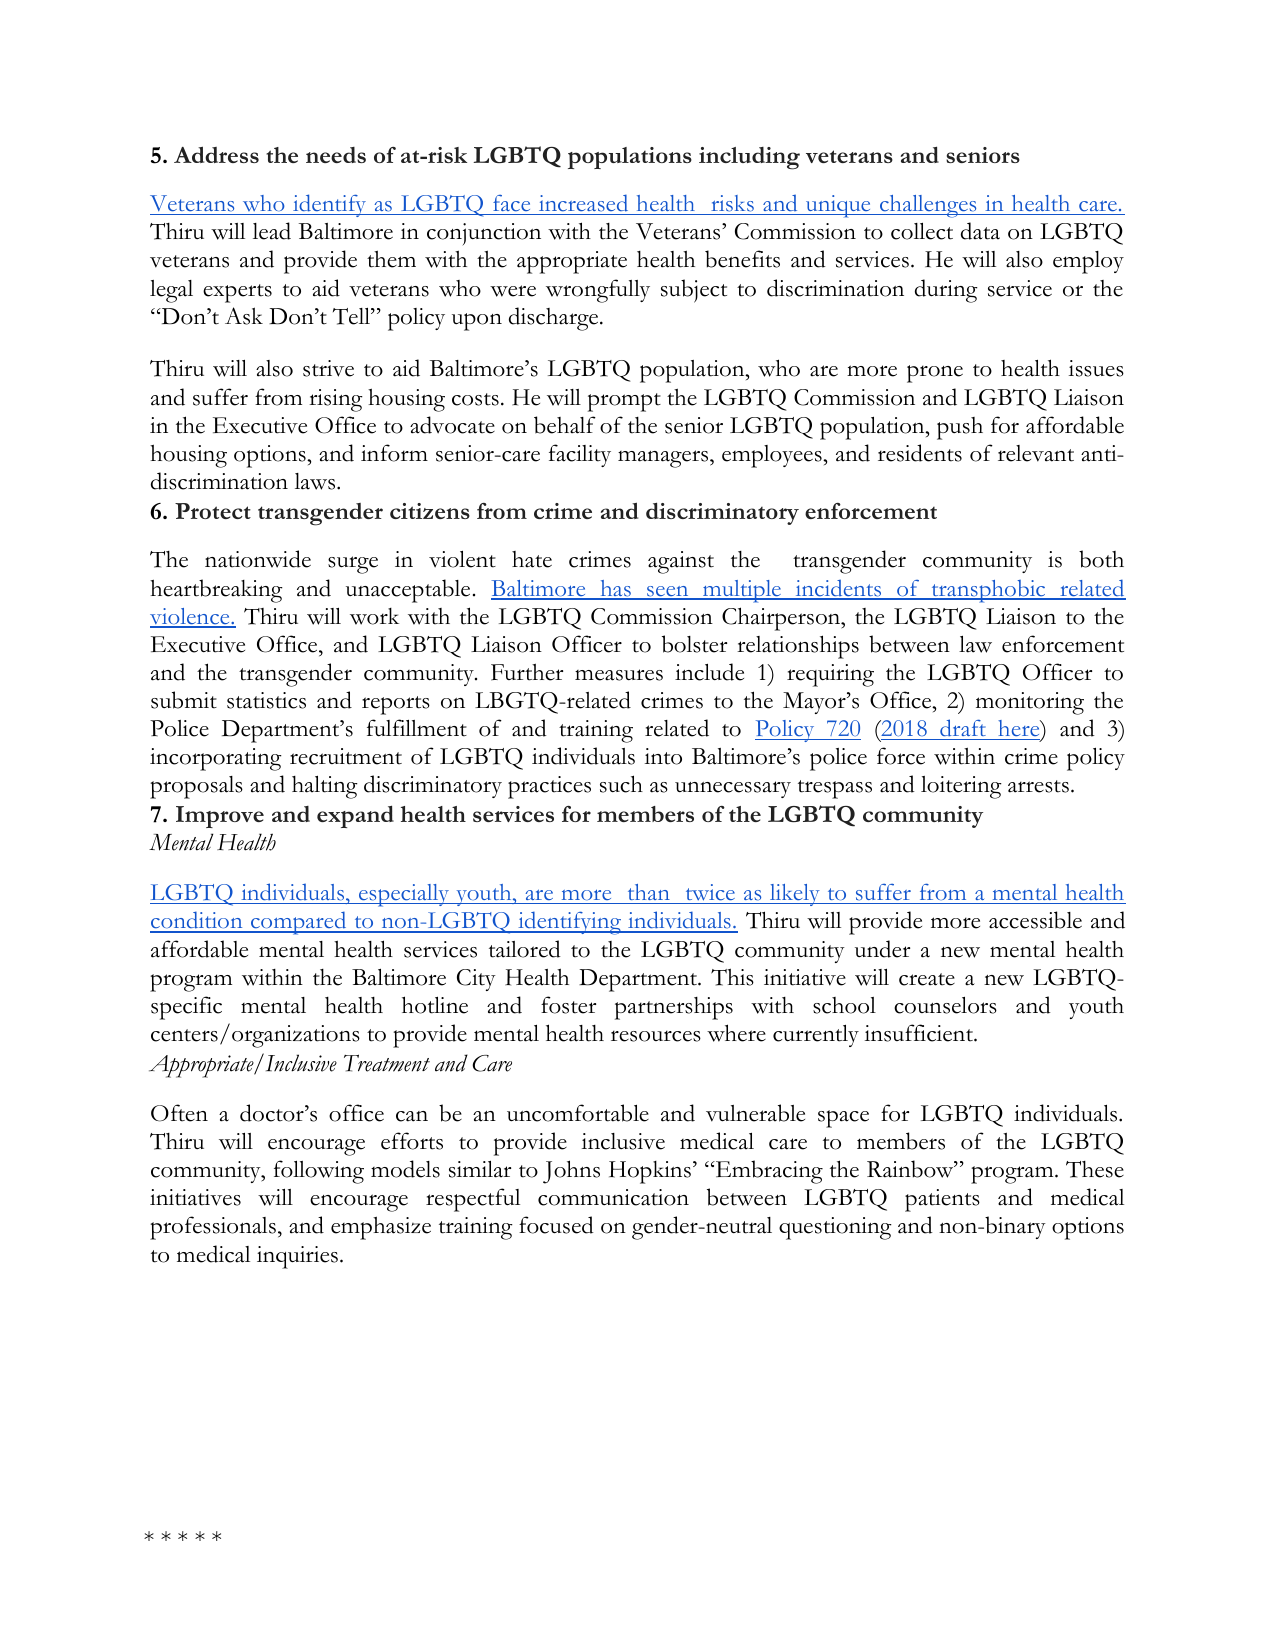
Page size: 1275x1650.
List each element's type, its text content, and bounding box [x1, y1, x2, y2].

text The nationwide surge in violent hate crimes against the transgender community is both heartbreaking and unacceptable. Baltimore has seen multiple incidents of transphobic related violence. Thiru will work with the LGBTQ Commission Chairperson, the LGBTQ Liaison to the Executive Office, and LGBTQ Liaison Officer to bolster relationships between law enforcement and the transgender community. Further measures include 1) requiring the LGBTQ Officer to submit statistics and reports on LBGTQ-related crimes to the Mayor’s Office, 2) monitoring the Police Department’s fulfillment of and training related to Policy 720 (2018 draft here) and 3) incorporating recruitment of LGBTQ individuals into Baltimore’s police force within crime policy proposals and halting discriminatory practices such as unnecessary trespass and loitering arrests. [150, 546, 1126, 799]
text Appropriate/Inclusive Treatment and Care [150, 1050, 1137, 1078]
list Address the needs of at-risk LGBTQ populations including veterans and seniors [150, 142, 1137, 170]
text Thiru will also strive to aid Baltimore’s LGBTQ population, who are more prone to health issues and suffer from rising housing costs. He will prompt the LGBTQ Commission and LGBTQ Liaison in the Executive Office to advocate on behalf of the senior LGBTQ population, push for affordable housing options, and inform senior-care facility managers, employees, and residents of relevant anti-discrimination laws. [150, 355, 1126, 496]
text LGBTQ individuals, especially youth, are more than twice as likely to suffer from a mental health condition compared to non-LGBTQ identifying individuals. Thiru will provide more accessible and affordable mental health services tailored to the LGBTQ community under a new mental health program within the Baltimore City Health Department. This initiative will create a new LGBTQ- specific mental health hotline and foster partnerships with school counselors and youth centers/organizations to provide mental health resources where currently insufficient. [150, 904, 1126, 1048]
list Improve and expand health services for members of the LGBTQ community [150, 801, 1137, 829]
text Mental Health [150, 829, 1137, 857]
text Veterans who identify as LGBTQ face increased health risks and unique challenges in health care. Thiru will lead Baltimore in conjunction with the Veterans’ Commission to collect data on LGBTQ veterans and provide them with the appropriate health benefits and services. He will also employ legal experts to aid veterans who were wrongfully subject to discrimination during service or the “Don’t Ask Don’t Tell” policy upon discharge. [150, 190, 1126, 331]
text Often a doctor’s office can be an uncomfortable and vulnerable space for LGBTQ individuals. Thiru will encourage efforts to provide inclusive medical care to members of the LGBTQ community, following models similar to Johns Hopkins’ “Embracing the Rainbow” program. These initiatives will encourage respectful communication between LGBTQ patients and medical professionals, and emphasize training focused on gender-neutral questioning and non-binary options to medical inquiries. [150, 1100, 1126, 1268]
list Protect transgender citizens from crime and discriminatory enforcement [150, 498, 1137, 526]
